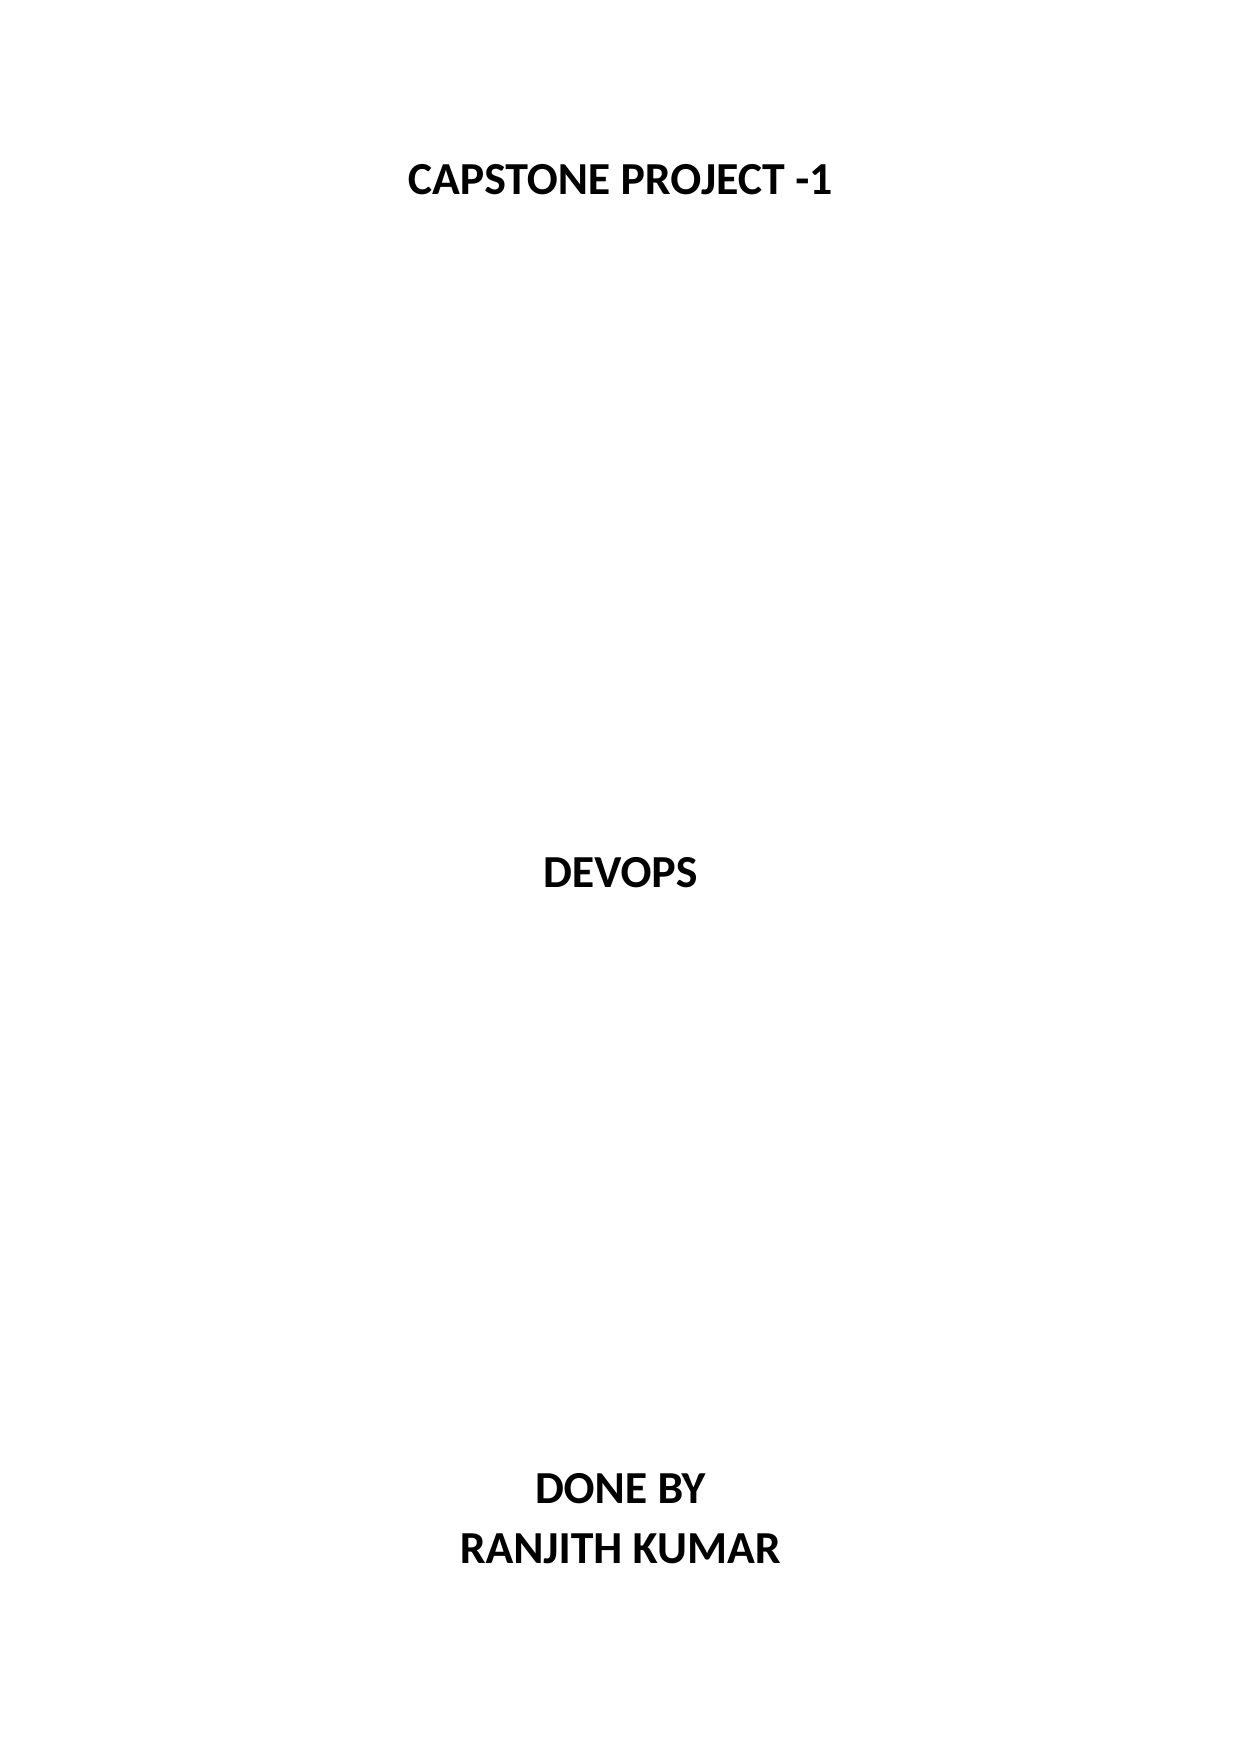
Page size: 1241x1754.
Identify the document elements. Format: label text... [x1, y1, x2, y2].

text DONE BY RANJITH KUMAR [150, 1459, 1090, 1575]
text CAPSTONE PROJECT -1 [150, 150, 1090, 206]
text DEVOPS [150, 843, 1090, 899]
